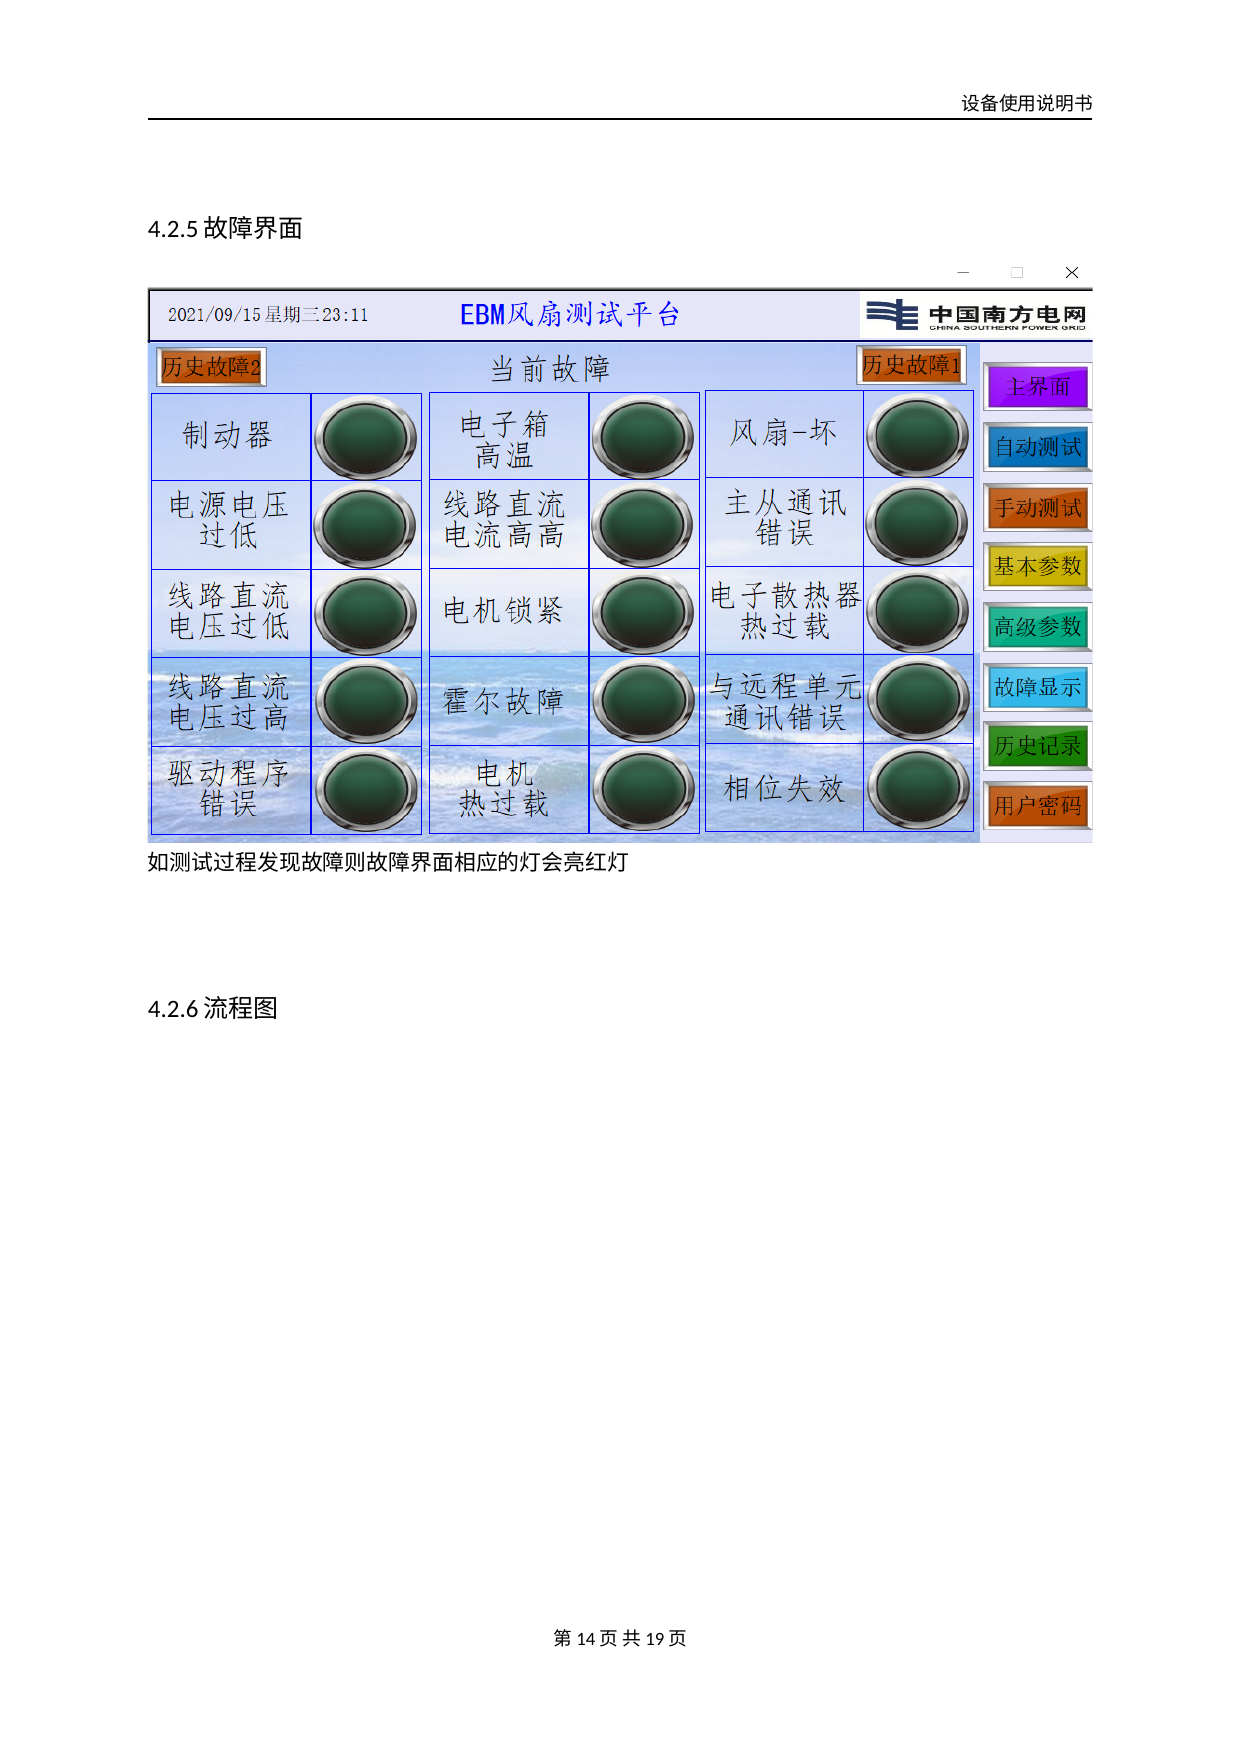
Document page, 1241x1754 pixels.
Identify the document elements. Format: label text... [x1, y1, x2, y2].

text 4.2.5故障界面 [148, 194, 1092, 259]
text 4.2.6流程图 [148, 974, 1092, 1039]
picture [147, 259, 1093, 843]
text 如测试过程发现故障则故障界面相应的灯会亮红灯 [148, 844, 1092, 877]
